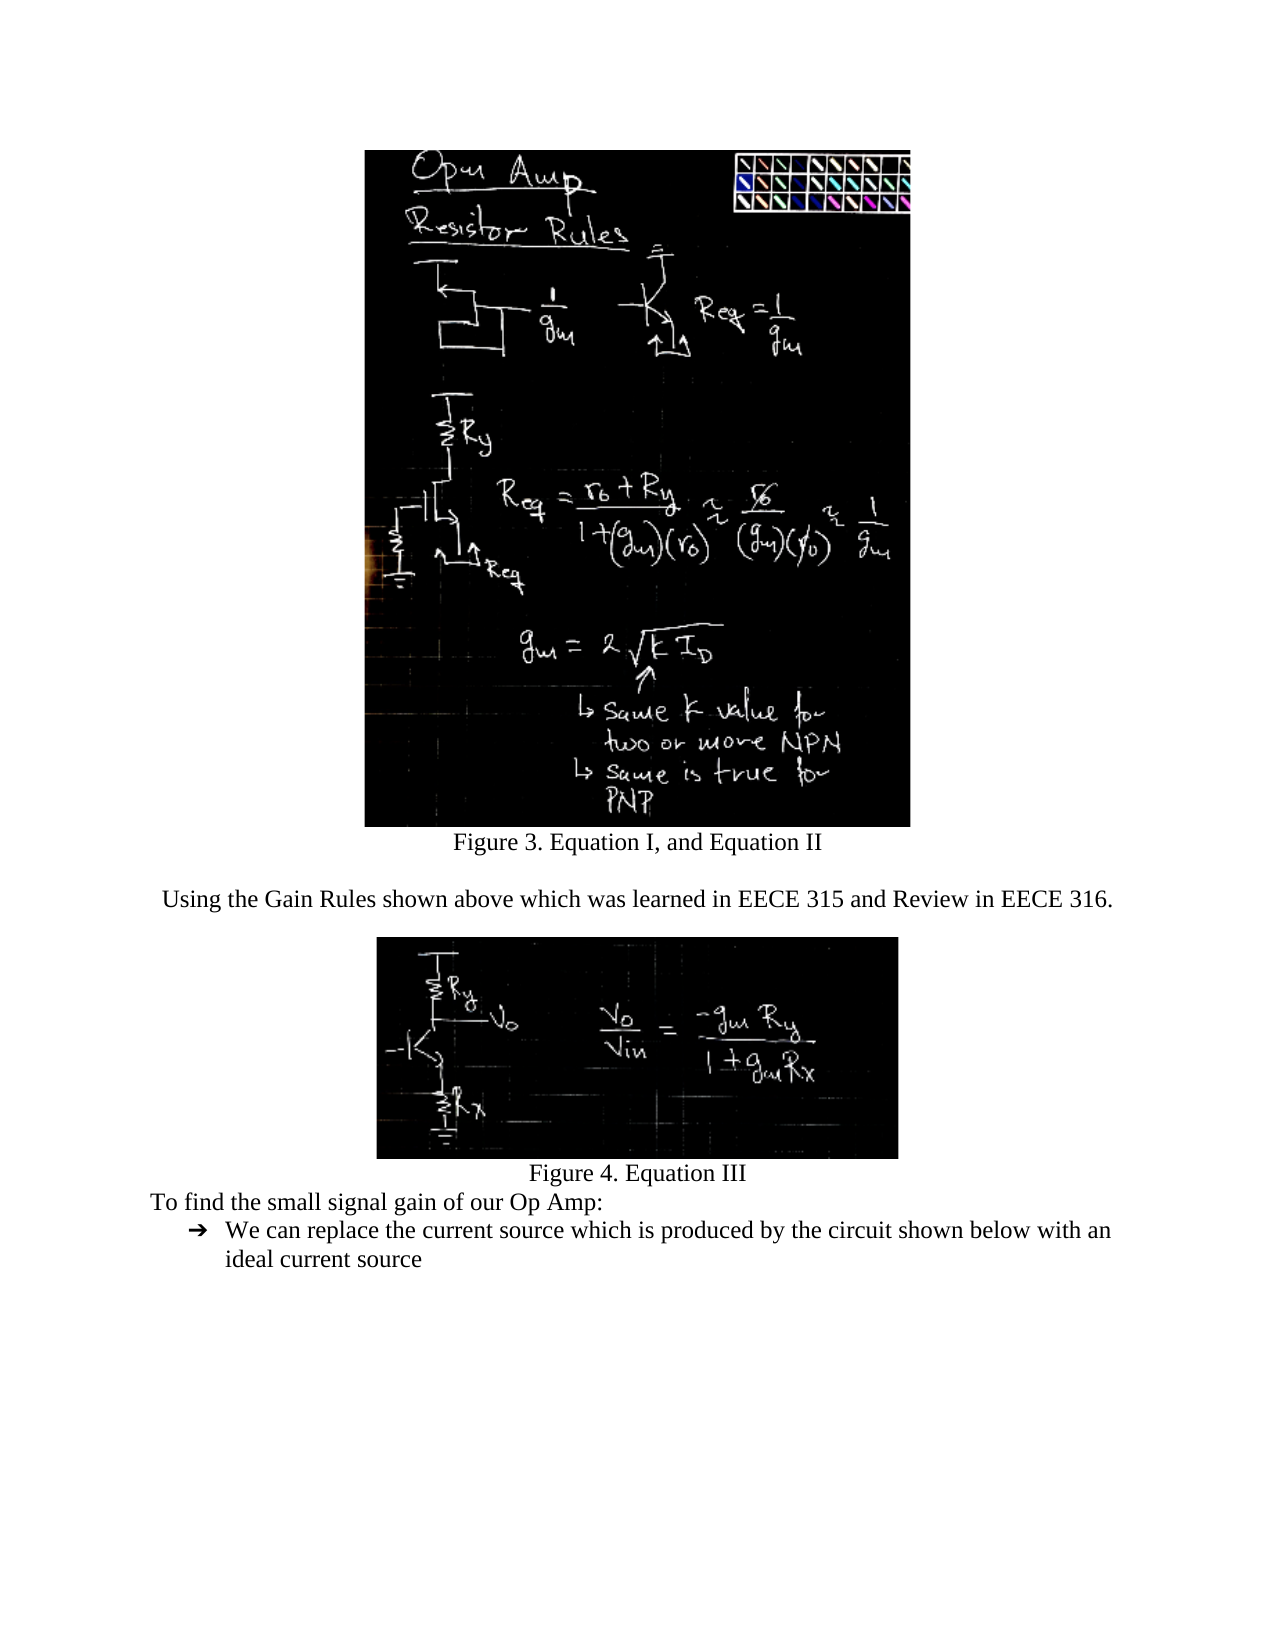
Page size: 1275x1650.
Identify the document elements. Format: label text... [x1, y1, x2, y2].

picture [364, 150, 911, 827]
picture [376, 937, 899, 1159]
text To find the small signal gain of our Op Amp: [150, 1187, 1125, 1216]
text Figure 4. Equation III [150, 1158, 1125, 1187]
text Figure 3. Equation I, and Equation II [150, 827, 1125, 855]
text Using the Gain Rules shown above which was learned in EECE 315 and Review in EECE 316. [150, 884, 1125, 913]
list We can replace the current source which is produced by the circuit shown below with an ideal current source [187, 1216, 1125, 1273]
